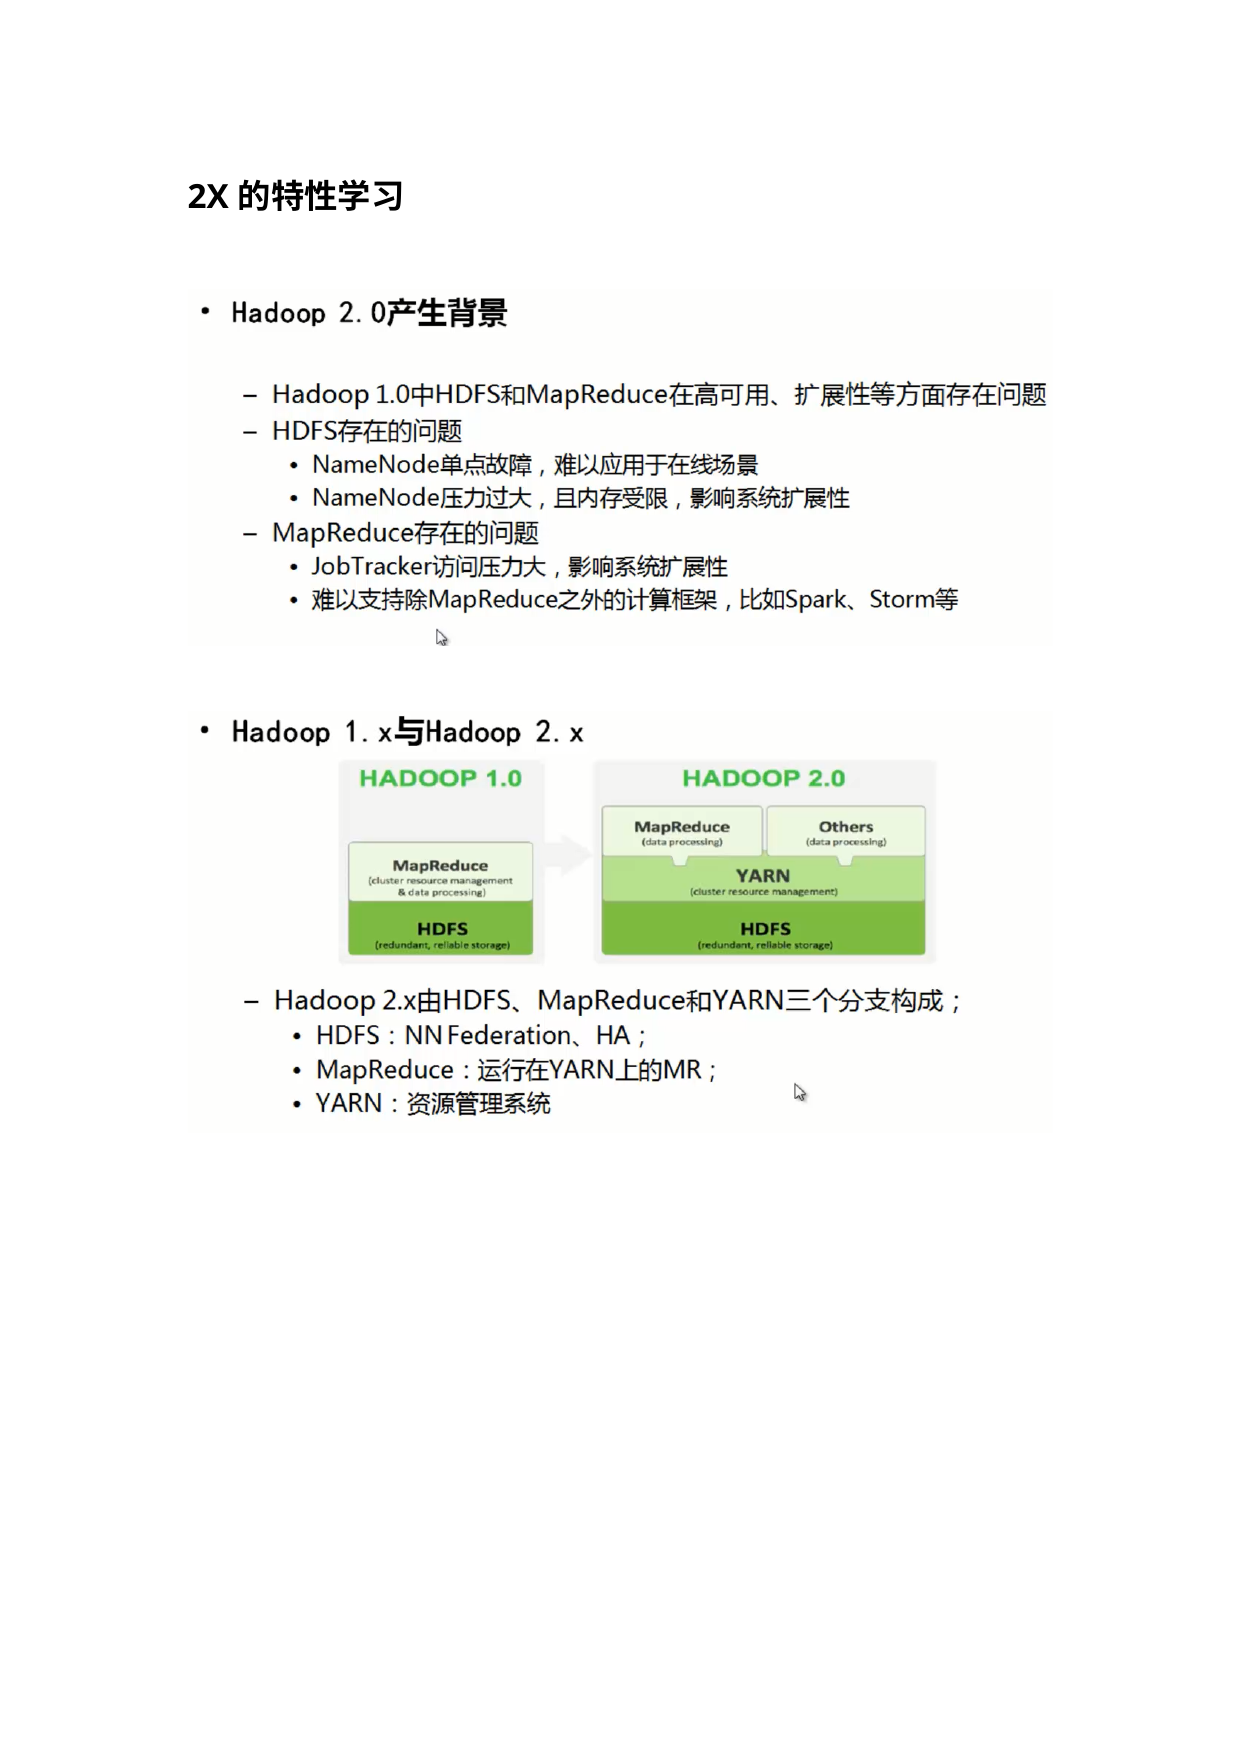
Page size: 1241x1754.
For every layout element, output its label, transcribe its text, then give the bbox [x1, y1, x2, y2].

subtitle 2X 的特性学习 [187, 162, 1053, 227]
picture [187, 711, 1053, 1133]
picture [187, 289, 1053, 646]
